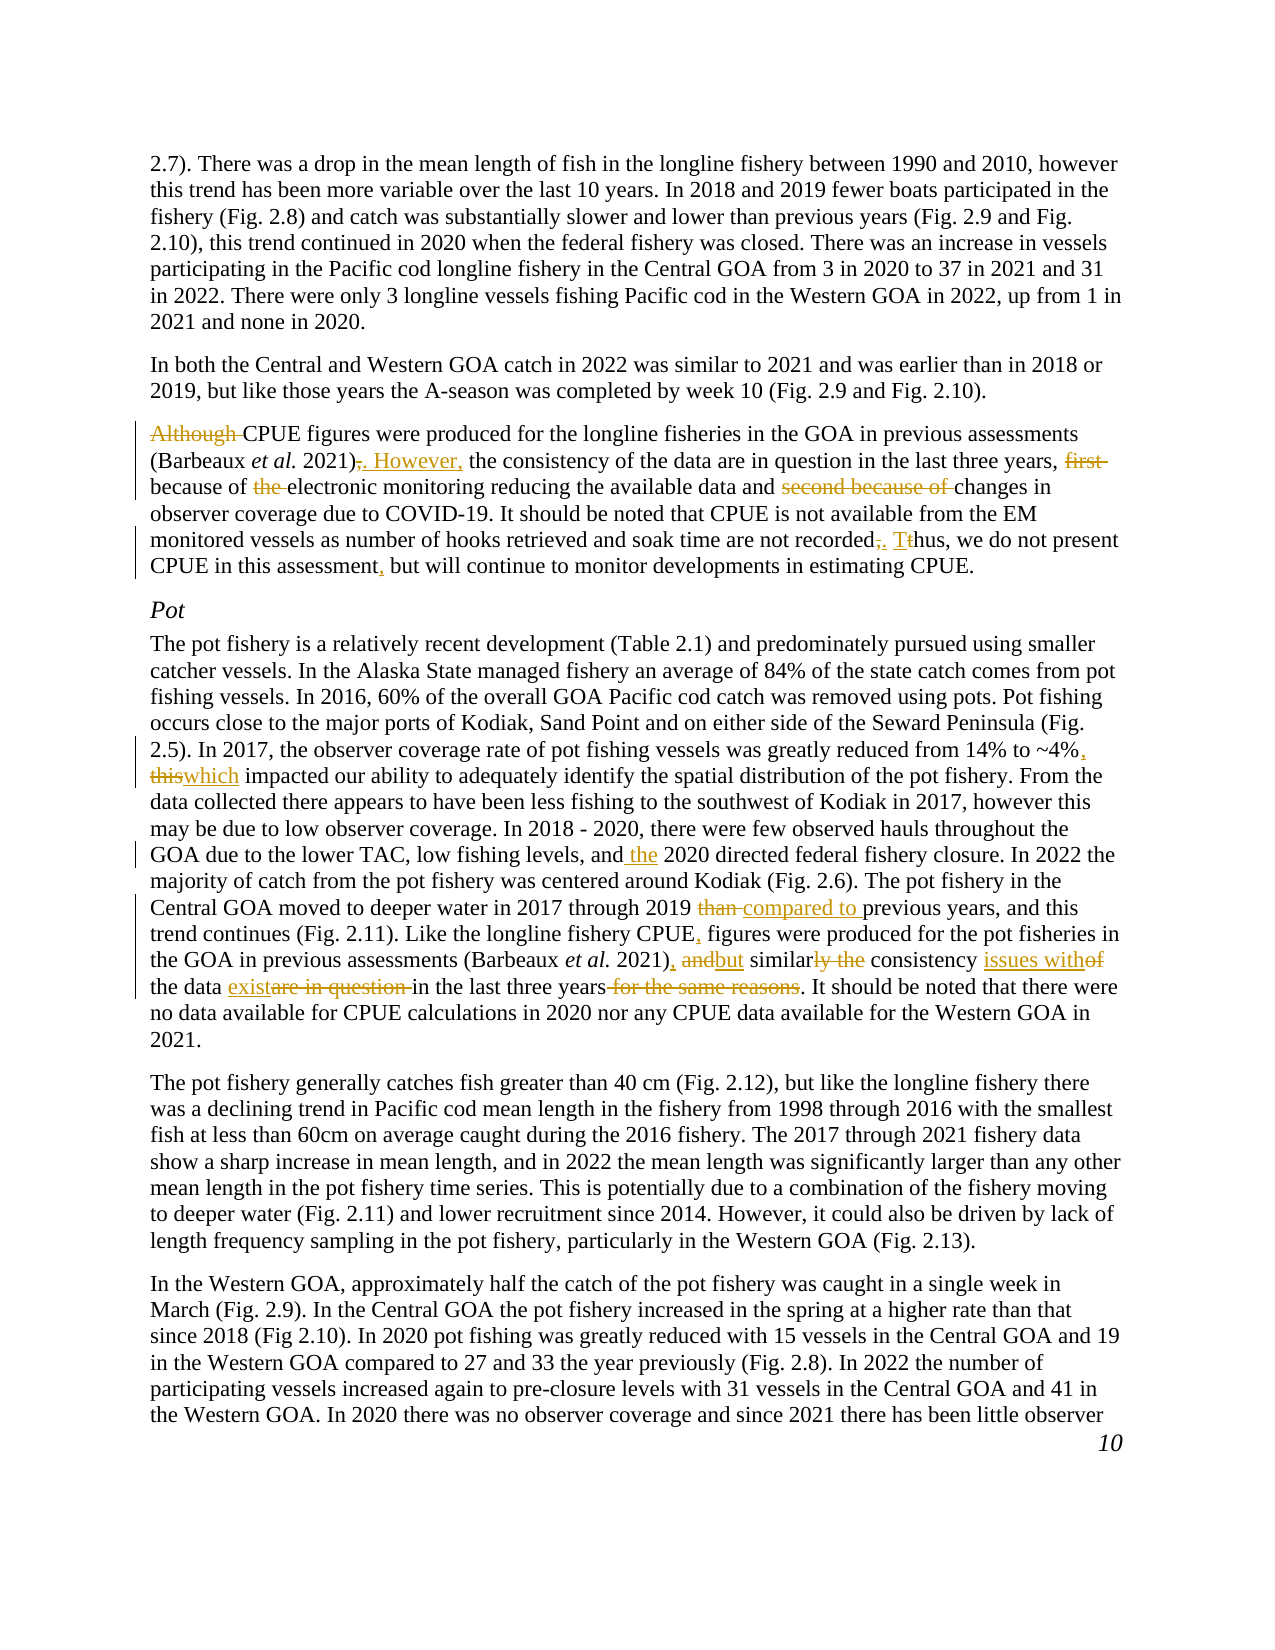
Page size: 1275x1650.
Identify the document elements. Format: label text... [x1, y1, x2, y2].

subtitle Pot [150, 595, 1125, 624]
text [150, 150, 1125, 334]
text CPUE figures were produced for the longline fisheries in the GOA in previous assessments (Barbeaux et al. 2021) the consistency of the data are in question in the last three years, because of electronic monitoring reducing the available data and changes in observer coverage due to COVID-19. It should be noted that CPUE is not available from the EM monitored vessels as number of hooks retrieved and soak time are not recorded hus, we do not present CPUE in this assessment but will continue to monitor developments in estimating CPUE. [150, 421, 1125, 579]
text The pot fishery generally catches fish greater than 40 cm (Fig. 2.12), but like the longline fishery there was a declining trend in Pacific cod mean length in the fishery from 1998 through 2016 with the smallest fish at less than 60cm on average caught during the 2016 fishery. The 2017 through 2021 fishery data show a sharp increase in mean length, and in 2022 the mean length was significantly larger than any other mean length in the pot fishery time series. This is potentially due to a combination of the fishery moving to deeper water (Fig. 2.11) and lower recruitment since 2014. However, it could also be driven by lack of length frequency sampling in the pot fishery, particularly in the Western GOA (Fig. 2.13). [150, 1069, 1125, 1253]
text In both the Central and Western GOA catch in 2022 was similar to 2021 and was earlier than in 2018 or 2019, but like those years the A-season was completed by week 10 (Fig. 2.9 and Fig. 2.10). [150, 351, 1125, 404]
text The pot fishery is a relatively recent development (Table 2.1) and predominately pursued using smaller catcher vessels. In the Alaska State managed fishery an average of 84% of the state catch comes from pot fishing vessels. In 2016, 60% of the overall GOA Pacific cod catch was removed using pots. Pot fishing occurs close to the major ports of Kodiak, Sand Point and on either side of the Seward Peninsula (Fig. 2.5). In 2017, the observer coverage rate of pot fishing vessels was greatly reduced from 14% to ~4% impacted our ability to adequately identify the spatial distribution of the pot fishery. From the data collected there appears to have been less fishing to the southwest of Kodiak in 2017, however this may be due to low observer coverage. In 2018 - 2020, there were few observed hauls throughout the GOA due to the lower TAC, low fishing levels, and 2020 directed federal fishery closure. In 2022 the majority of catch from the pot fishery was centered around Kodiak (Fig. 2.6). The pot fishery in the Central GOA moved to deeper water in 2017 through 2019 previous years, and this trend continues (Fig. 2.11). Like the longline fishery CPUE figures were produced for the pot fisheries in the GOA in previous assessments (Barbeaux et al. 2021) similar consistency the data in the last three years. It should be noted that there were no data available for CPUE calculations in 2020 nor any CPUE data available for the Western GOA in 2021. [150, 630, 1125, 1052]
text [150, 1270, 1125, 1428]
